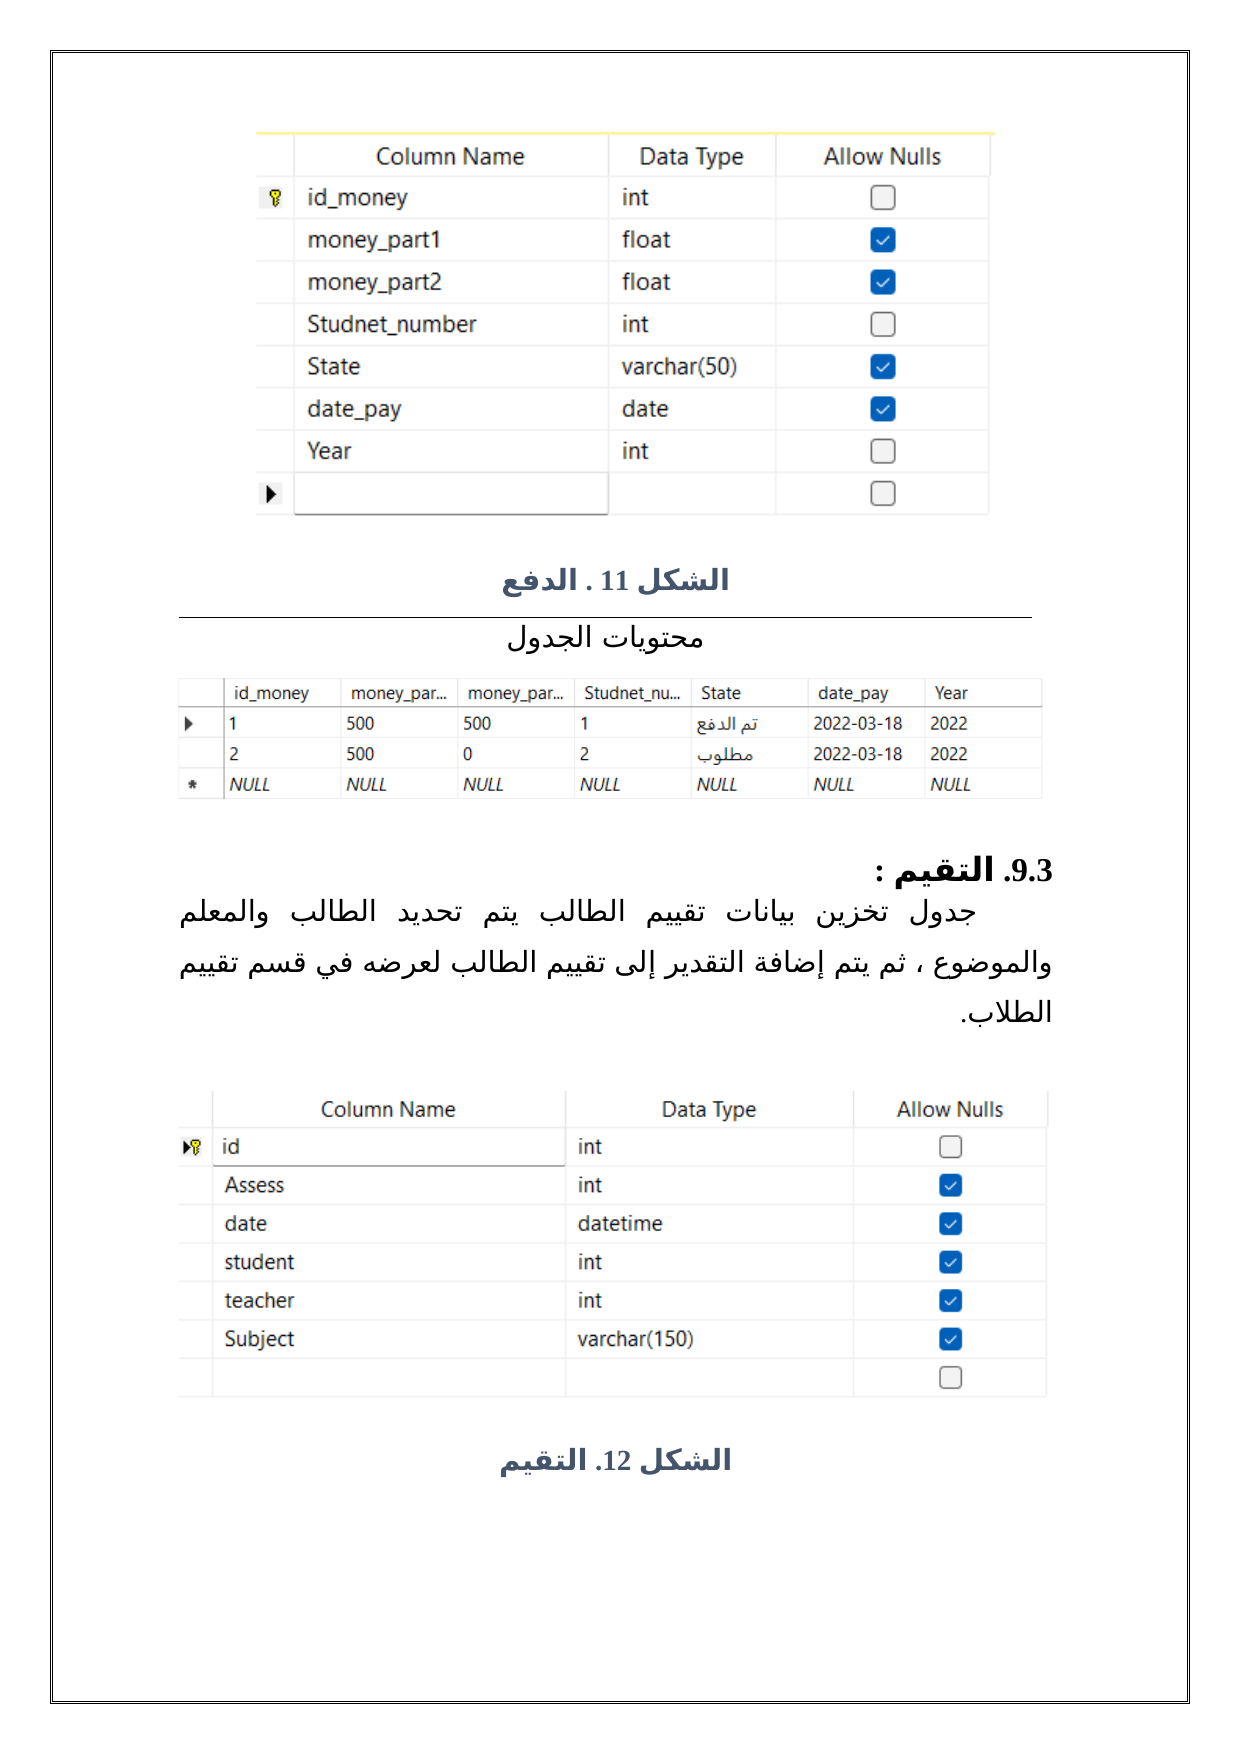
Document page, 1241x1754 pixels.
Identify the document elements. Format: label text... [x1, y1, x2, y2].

text محتويات الجدول [178, 618, 1032, 654]
picture [178, 1091, 1053, 1419]
text الشكل 12. التقيم [178, 1443, 1053, 1477]
picture [178, 678, 1053, 812]
subtitle 9.3. التقيم : [178, 850, 1053, 889]
picture [256, 132, 996, 525]
text الشكل 11 . الدفع [178, 563, 1053, 596]
text جدول تخزين بيانات تقييم الطالب يتم تحديد الطالب والمعلم والموضوع ، ثم يتم إضافة التقدير إلى تقييم الطالب لعرضه في قسم تقييم الطلاب. [178, 894, 1053, 1028]
